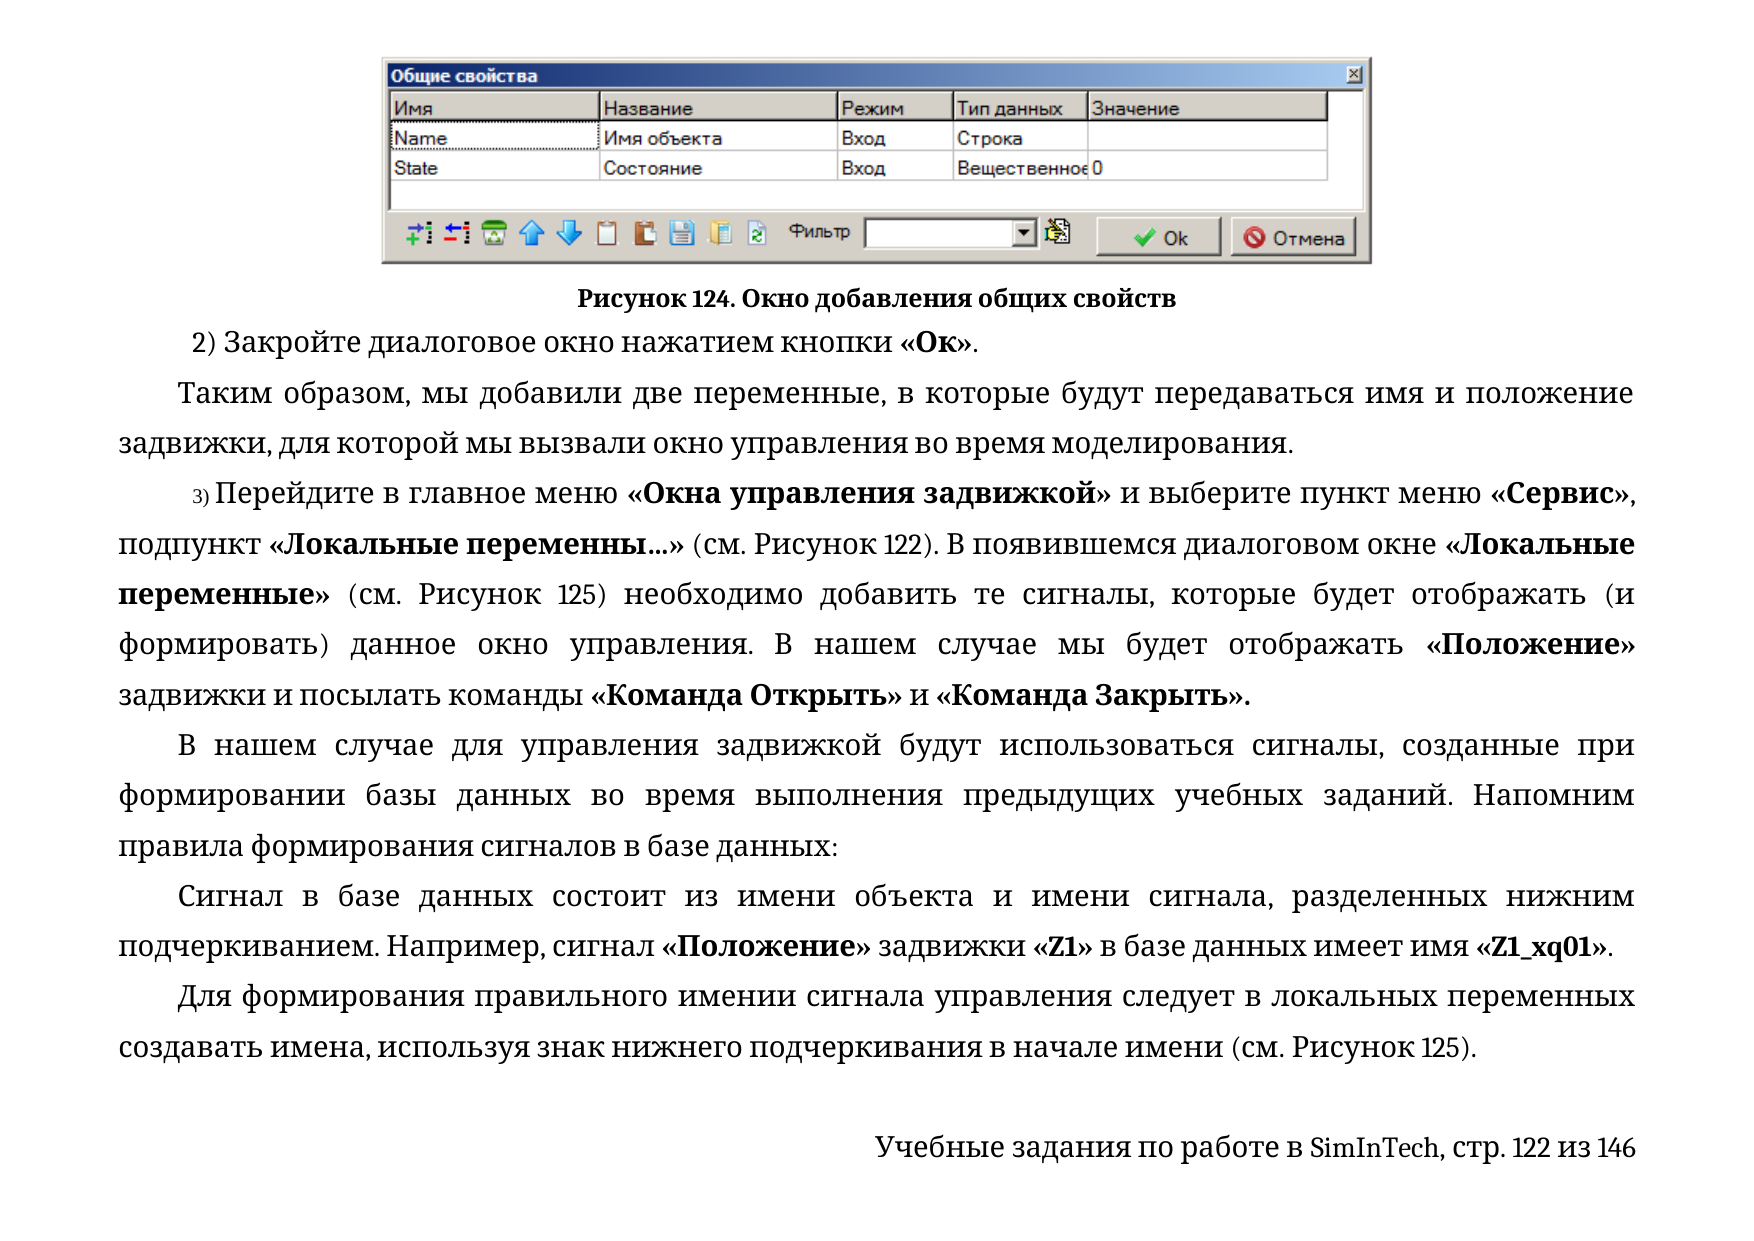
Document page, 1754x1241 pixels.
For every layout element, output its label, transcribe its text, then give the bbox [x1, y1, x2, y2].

list Закройте диалоговое окно нажатием кнопки «Ок». [118, 327, 1636, 360]
text Сигнал в базе данных состоит из имени объекта и имени сигнала, разделенных нижним подчеркиванием. Например, сигнал «Положение» задвижки «Z1» в базе данных имеет имя «Z1_xq01». [118, 880, 1636, 964]
text В нашем случае для управления задвижкой будут использоваться сигналы, созданные при формировании базы данных во время выполнения предыдущих учебных заданий. Напомним правила формирования сигналов в базе данных: [118, 729, 1636, 863]
picture [374, 51, 1380, 269]
text Таким образом, мы добавили две переменные, в которые будут передаваться имя и положение задвижки, для которой мы вызвали окно управления во время моделирования. [118, 377, 1636, 461]
